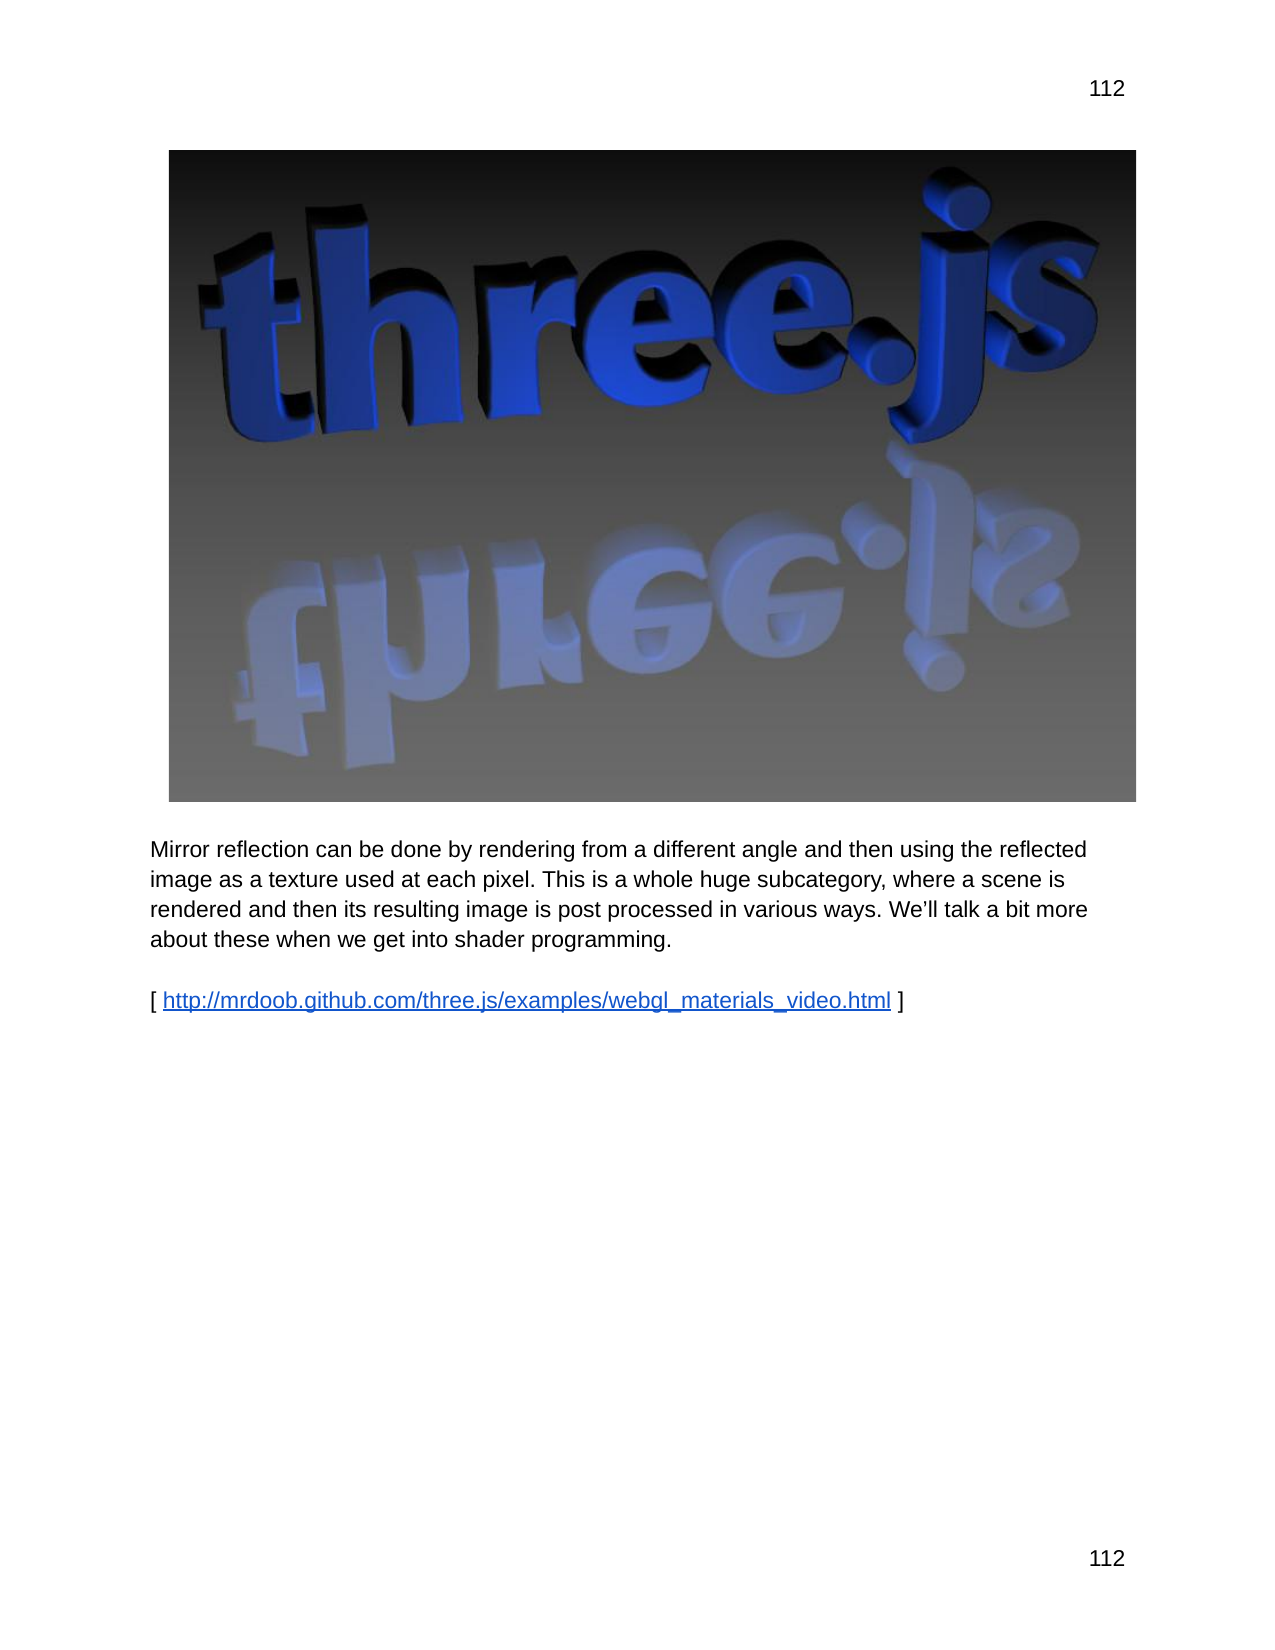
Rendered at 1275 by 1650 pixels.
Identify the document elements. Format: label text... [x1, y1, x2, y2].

text Mirror reflection can be done by rendering from a different angle and then using the reflected image as a texture used at each pixel. This is a whole huge subcategory, where a scene is rendered and then its resulting image is post processed in various ways. We’ll talk a bit more about these when we get into shader programming. [150, 836, 1125, 953]
picture [168, 150, 1137, 802]
text [ http://mrdoob.github.com/three.js/examples/webgl_materials_video.html ] [150, 987, 1125, 1013]
